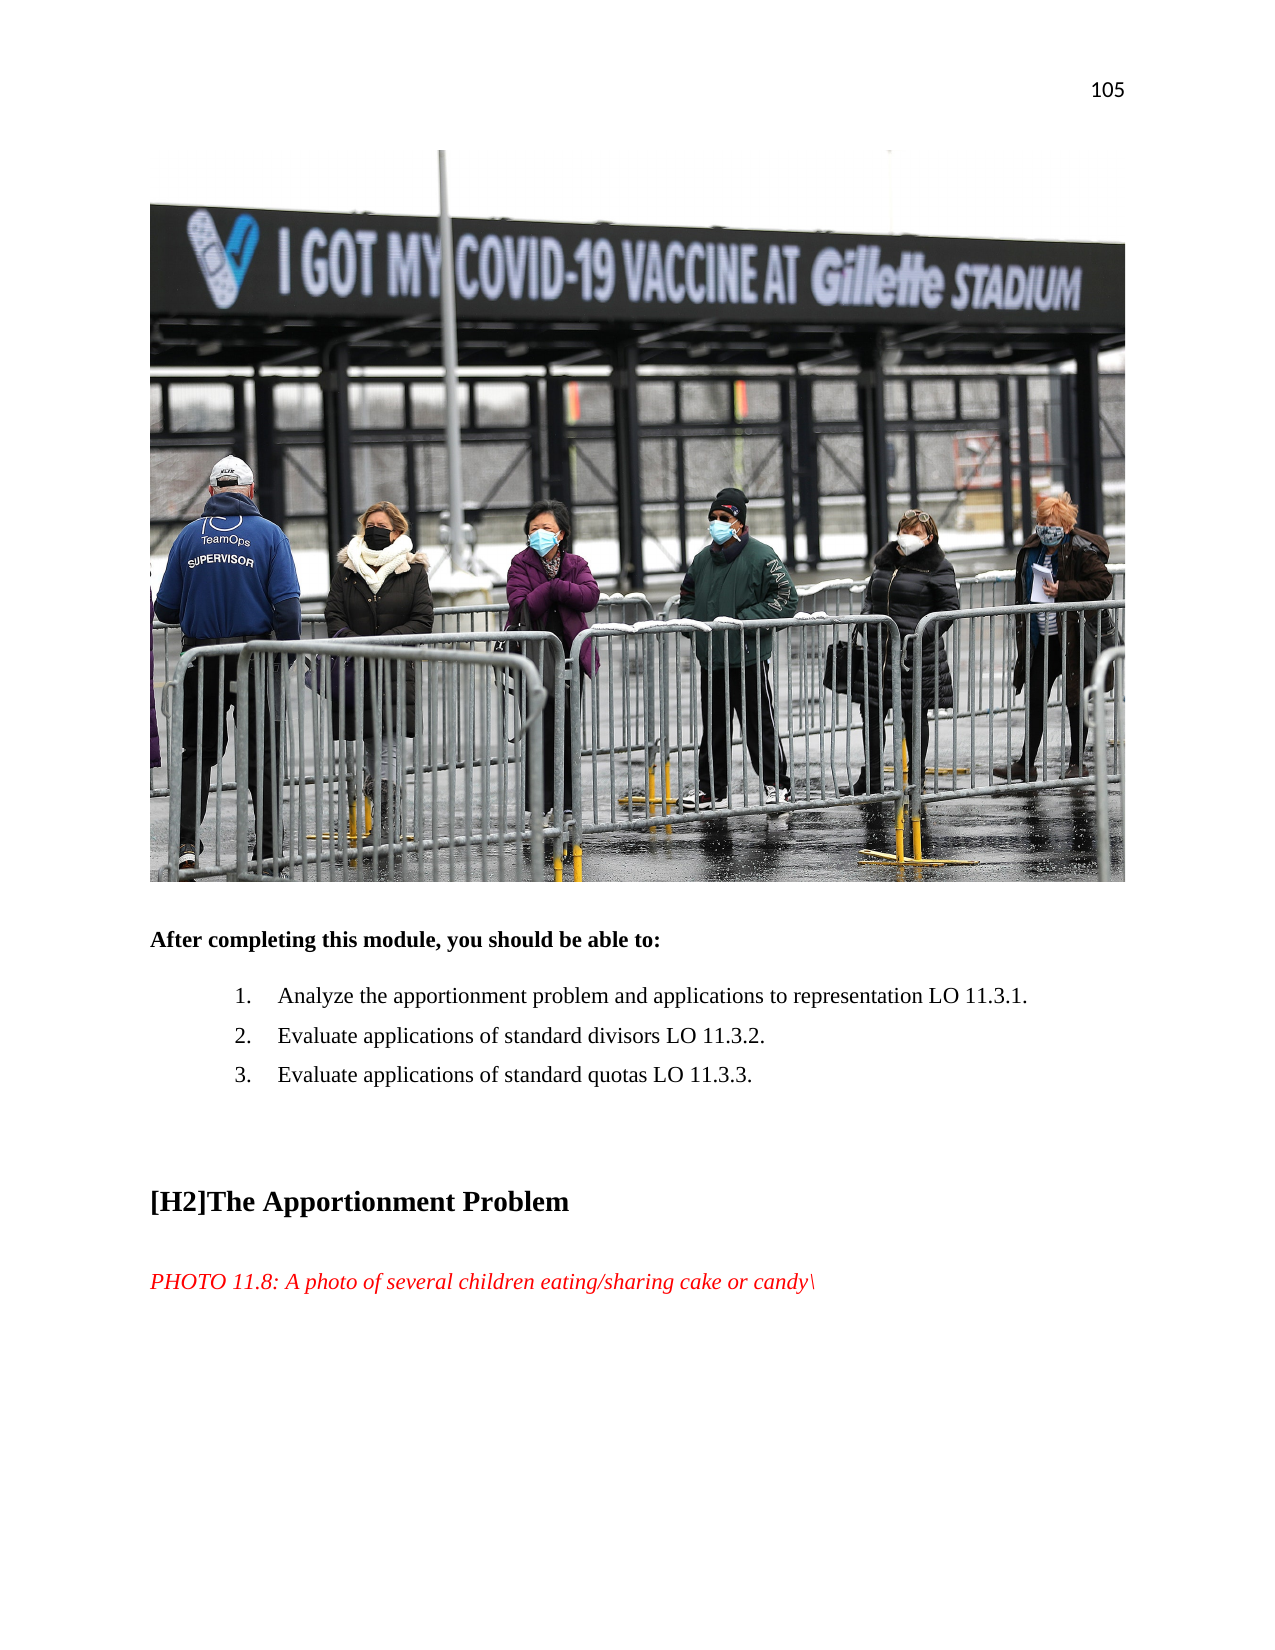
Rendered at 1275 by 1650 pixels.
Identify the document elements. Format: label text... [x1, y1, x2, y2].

picture [150, 150, 1125, 882]
list Evaluate applications of standard divisors LO 11.3.2. [234, 1022, 1125, 1048]
text PHOTO 11.8: A photo of several children eating/sharing cake or candy\ [150, 1268, 1125, 1294]
list Analyze the apportionment problem and applications to representation LO 11.3.1. [234, 982, 1125, 1009]
text After completing this module, you should be able to: [150, 926, 1125, 952]
list Evaluate applications of standard quotas LO 11.3.3. [234, 1061, 1125, 1088]
text [H2]The Apportionment Problem [150, 1184, 1125, 1218]
